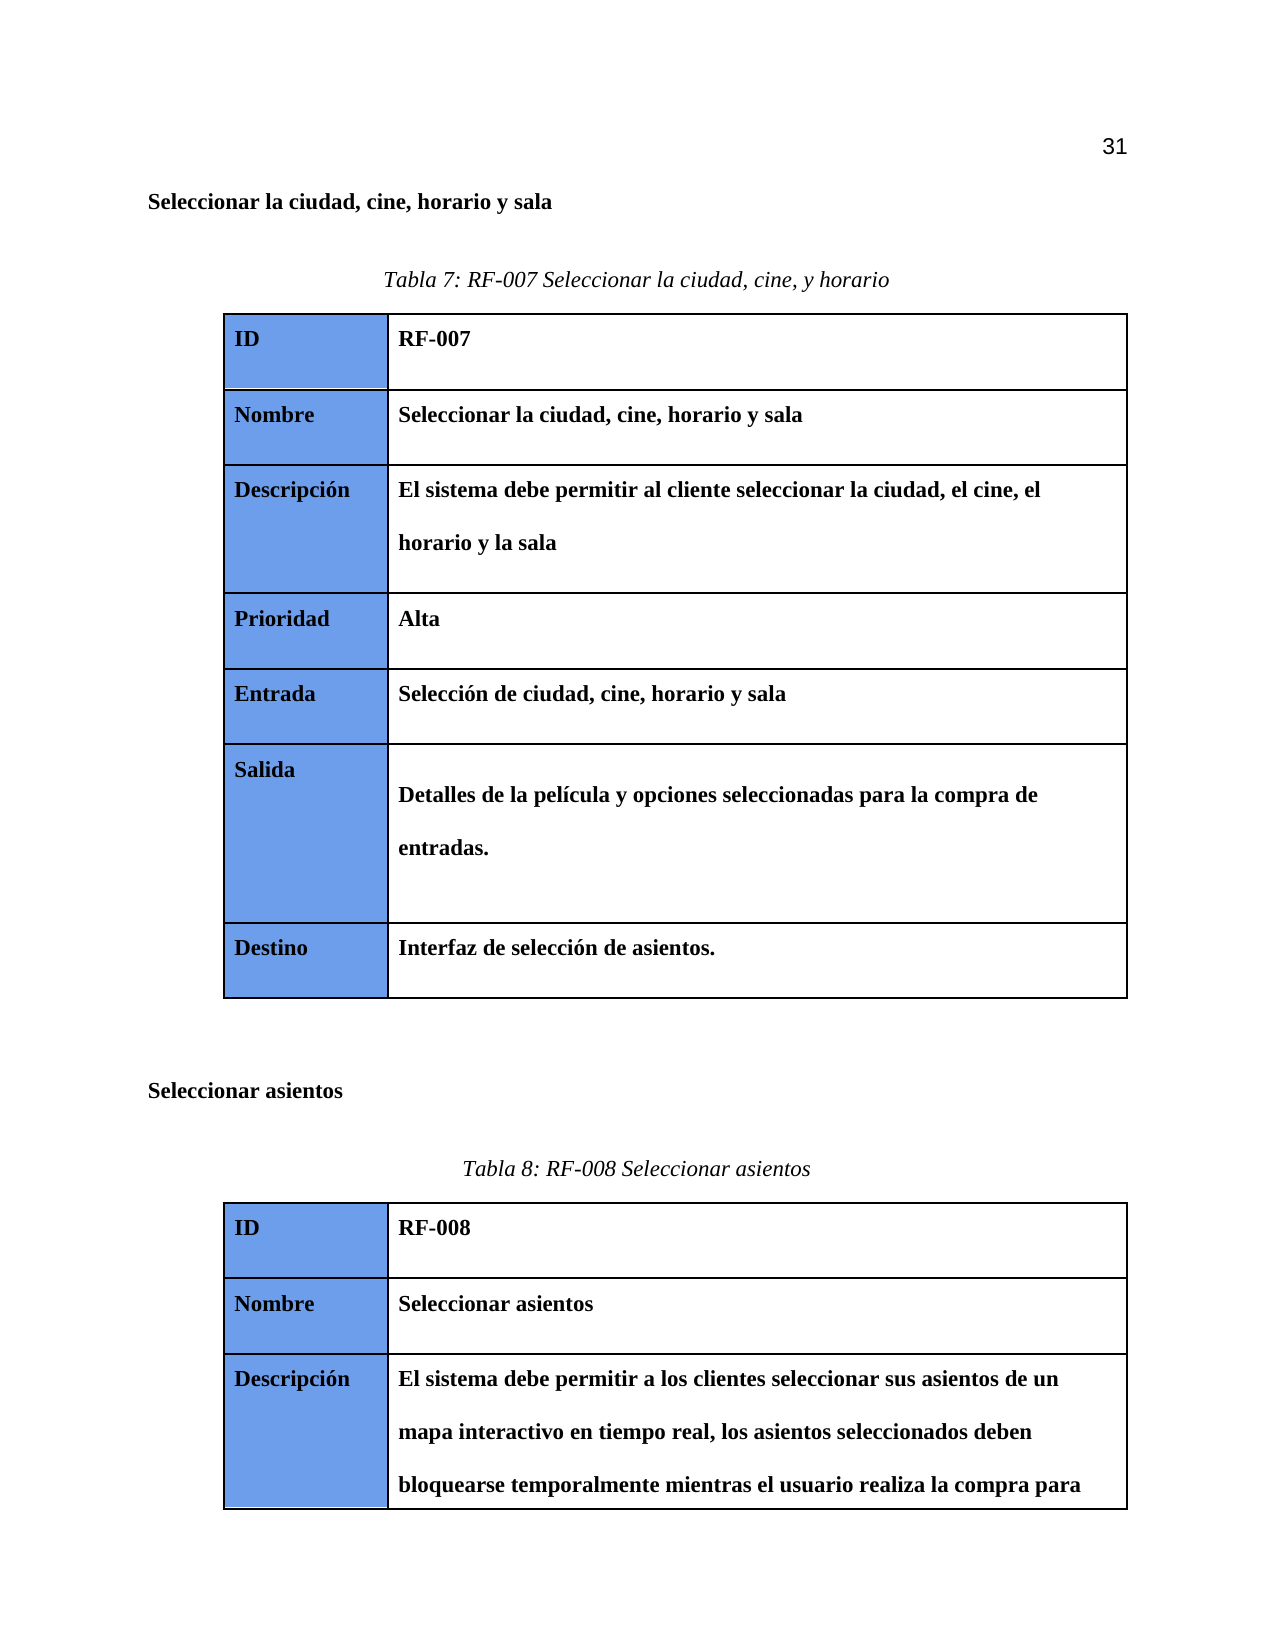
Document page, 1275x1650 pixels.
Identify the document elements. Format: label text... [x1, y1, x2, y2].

table_cell Nombre [225, 1279, 387, 1353]
table_cell Prioridad [225, 594, 387, 668]
table_cell Seleccionar la ciudad, cine, horario y sala [389, 391, 1126, 464]
table_cell Interfaz de selección de asientos. [389, 924, 1126, 997]
table_cell Entrada [225, 670, 387, 743]
text Seleccionar asientos [148, 1077, 1127, 1103]
table_cell El sistema debe permitir al cliente seleccionar la ciudad, el cine, el horario y la sala [389, 466, 1126, 592]
table_header RF-007 [389, 315, 1126, 388]
text Tabla 7: RF-007 Seleccionar la ciudad, cine, y horario [148, 266, 1127, 292]
table_cell Destino [225, 924, 387, 997]
table_cell Detalles de la película y opciones seleccionadas para la compra de entradas. [389, 745, 1126, 922]
table_cell Seleccionar asientos [389, 1279, 1126, 1353]
table_cell Descripción [225, 1355, 387, 1507]
text Tabla 8: RF-008 Seleccionar asientos [148, 1154, 1127, 1181]
table_header ID [225, 1204, 387, 1277]
text Seleccionar la ciudad, cine, horario y sala [148, 188, 1127, 214]
table_cell Descripción [225, 466, 387, 592]
table_cell Selección de ciudad, cine, horario y sala [389, 670, 1126, 743]
table_header ID [225, 315, 387, 388]
table_cell Nombre [225, 391, 387, 464]
table_cell Alta [389, 594, 1126, 668]
table_cell Salida [225, 745, 387, 922]
table_header RF-008 [389, 1204, 1126, 1277]
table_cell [389, 1355, 1126, 1507]
